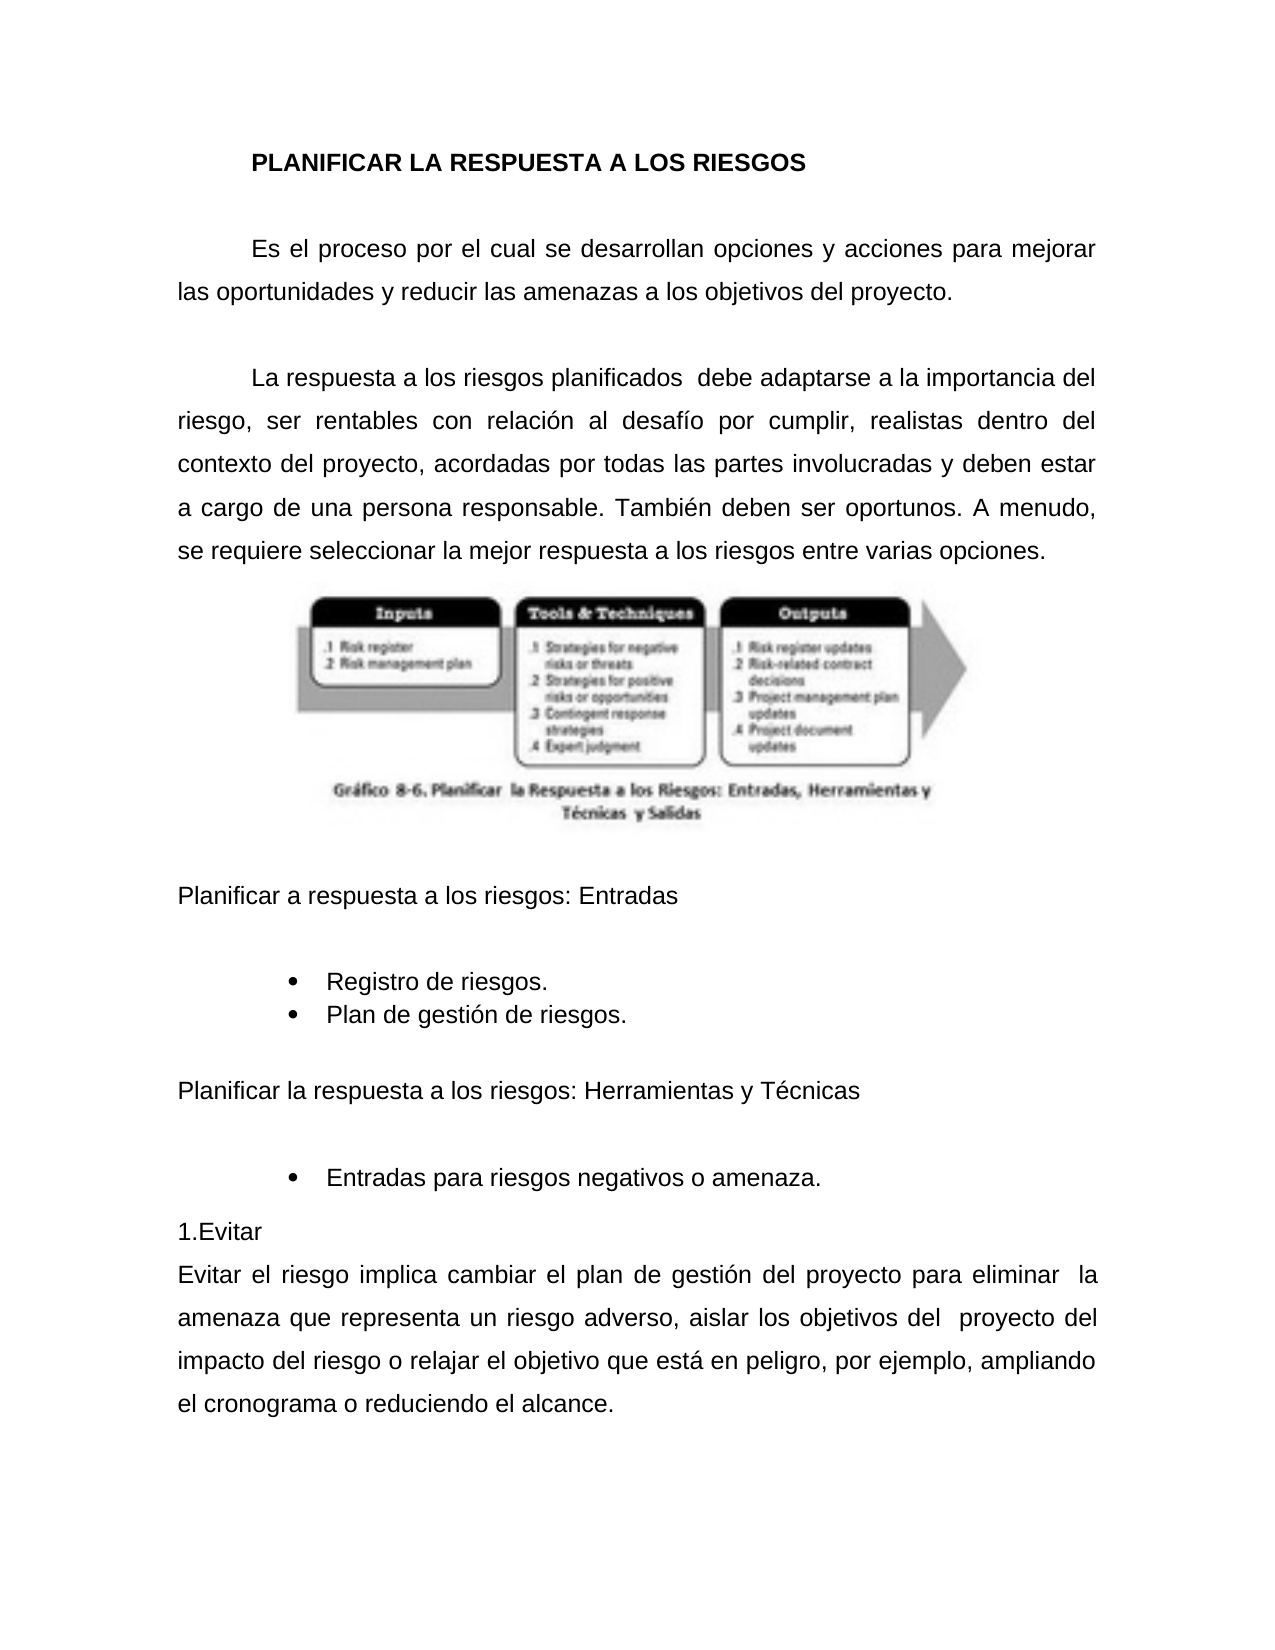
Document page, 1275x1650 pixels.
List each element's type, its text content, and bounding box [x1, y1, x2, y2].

text 1.Evitar Evitar el riesgo implica cambiar el plan de gestión del proyecto para eliminar la amenaza que representa un riesgo adverso, aislar los objetivos del proyecto del impacto del riesgo o relajar el objetivo que está en peligro, por ejemplo, ampliando el cronograma o reduciendo el alcance. [177, 1217, 1098, 1418]
list Entradas para riesgos negativos o amenaza. [288, 1163, 1098, 1191]
list Registro de riesgos. [288, 967, 1098, 996]
text PLANIFICAR LA RESPUESTA A LOS RIESGOS [177, 148, 1098, 176]
text Es el proceso por el cual se desarrollan opciones y acciones para mejorar las oportunidades y reducir las amenazas a los objetivos del proyecto. [177, 234, 1098, 306]
text Planificar a respuesta a los riesgos: Entradas [177, 881, 1098, 909]
picture [288, 581, 987, 837]
text La respuesta a los riesgos planificados debe adaptarse a la importancia del riesgo, ser rentables con relación al desafío por cumplir, realistas dentro del contexto del proyecto, acordadas por todas las partes involucradas y deben estar a cargo de una persona responsable. También deben ser oportunos. A menudo, se requiere seleccionar la mejor respuesta a los riesgos entre varias opciones. [177, 363, 1098, 564]
list Plan de gestión de riesgos. [288, 1000, 1098, 1029]
text Planificar la respuesta a los riesgos: Herramientas y Técnicas [177, 1076, 1098, 1105]
